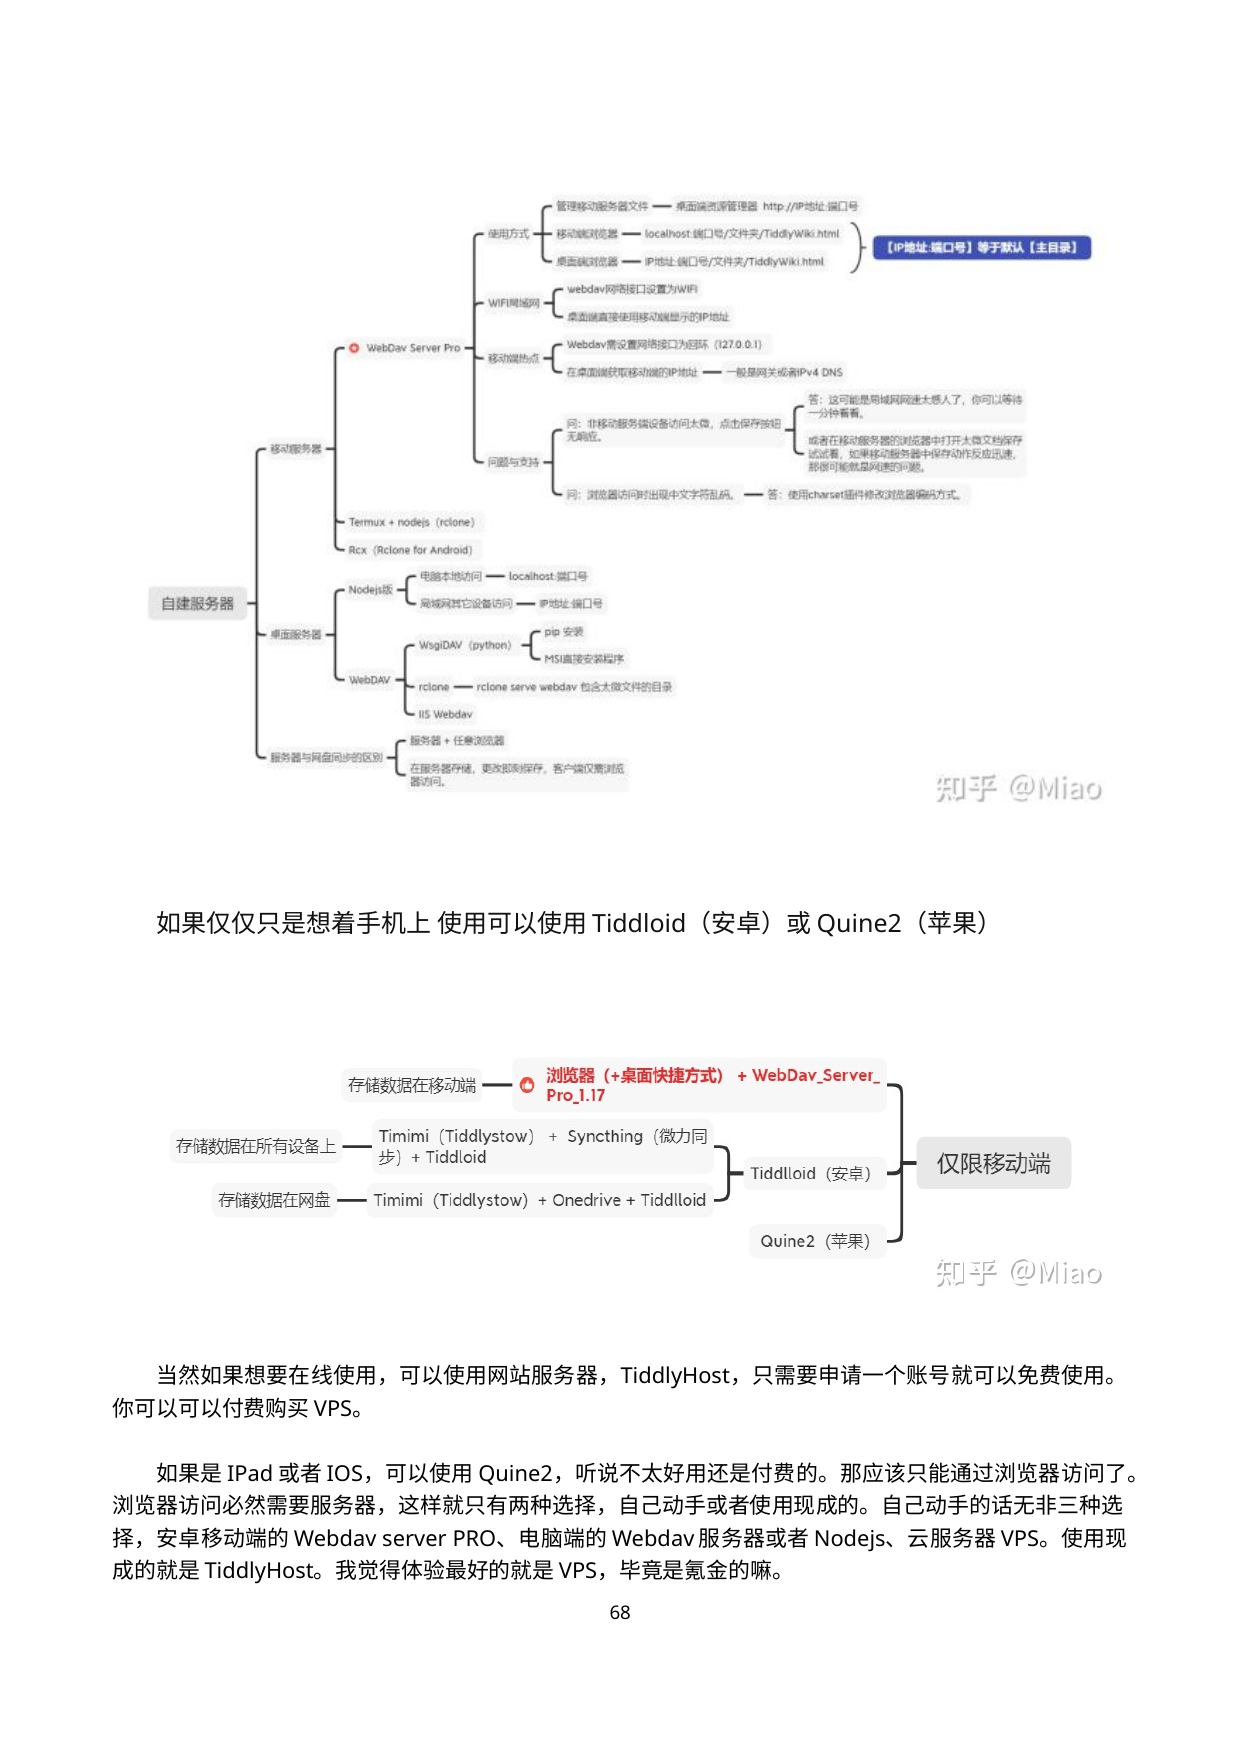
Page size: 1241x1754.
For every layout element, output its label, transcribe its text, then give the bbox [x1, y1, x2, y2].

text 当然如果想要在线使用，可以使用网站服务器，TiddlyHost，只需要申请一个账号就可以免费使用。你可以可以付费购买VPS。 [112, 1358, 1128, 1423]
picture [112, 1000, 1128, 1315]
text 如果是IPad或者IOS，可以使用Quine2，听说不太好用还是付费的。那应该只能通过浏览器访问了。浏览器访问必然需要服务器，这样就只有两种选择，自己动手或者使用现成的。自己动手的话无非三种选择，安卓移动端的Webdav server PRO、电脑端的Webdav服务器或者Nodejs、云服务器VPS。使用现成的就是TiddlyHost。我觉得体验最好的就是VPS，毕竟是氪金的嘛。 [112, 1456, 1128, 1586]
text 如果仅仅只是想着手机上 使用可以使用Tiddloid（安卓）或Quine2（苹果） [112, 889, 1128, 954]
picture [112, 159, 1128, 829]
